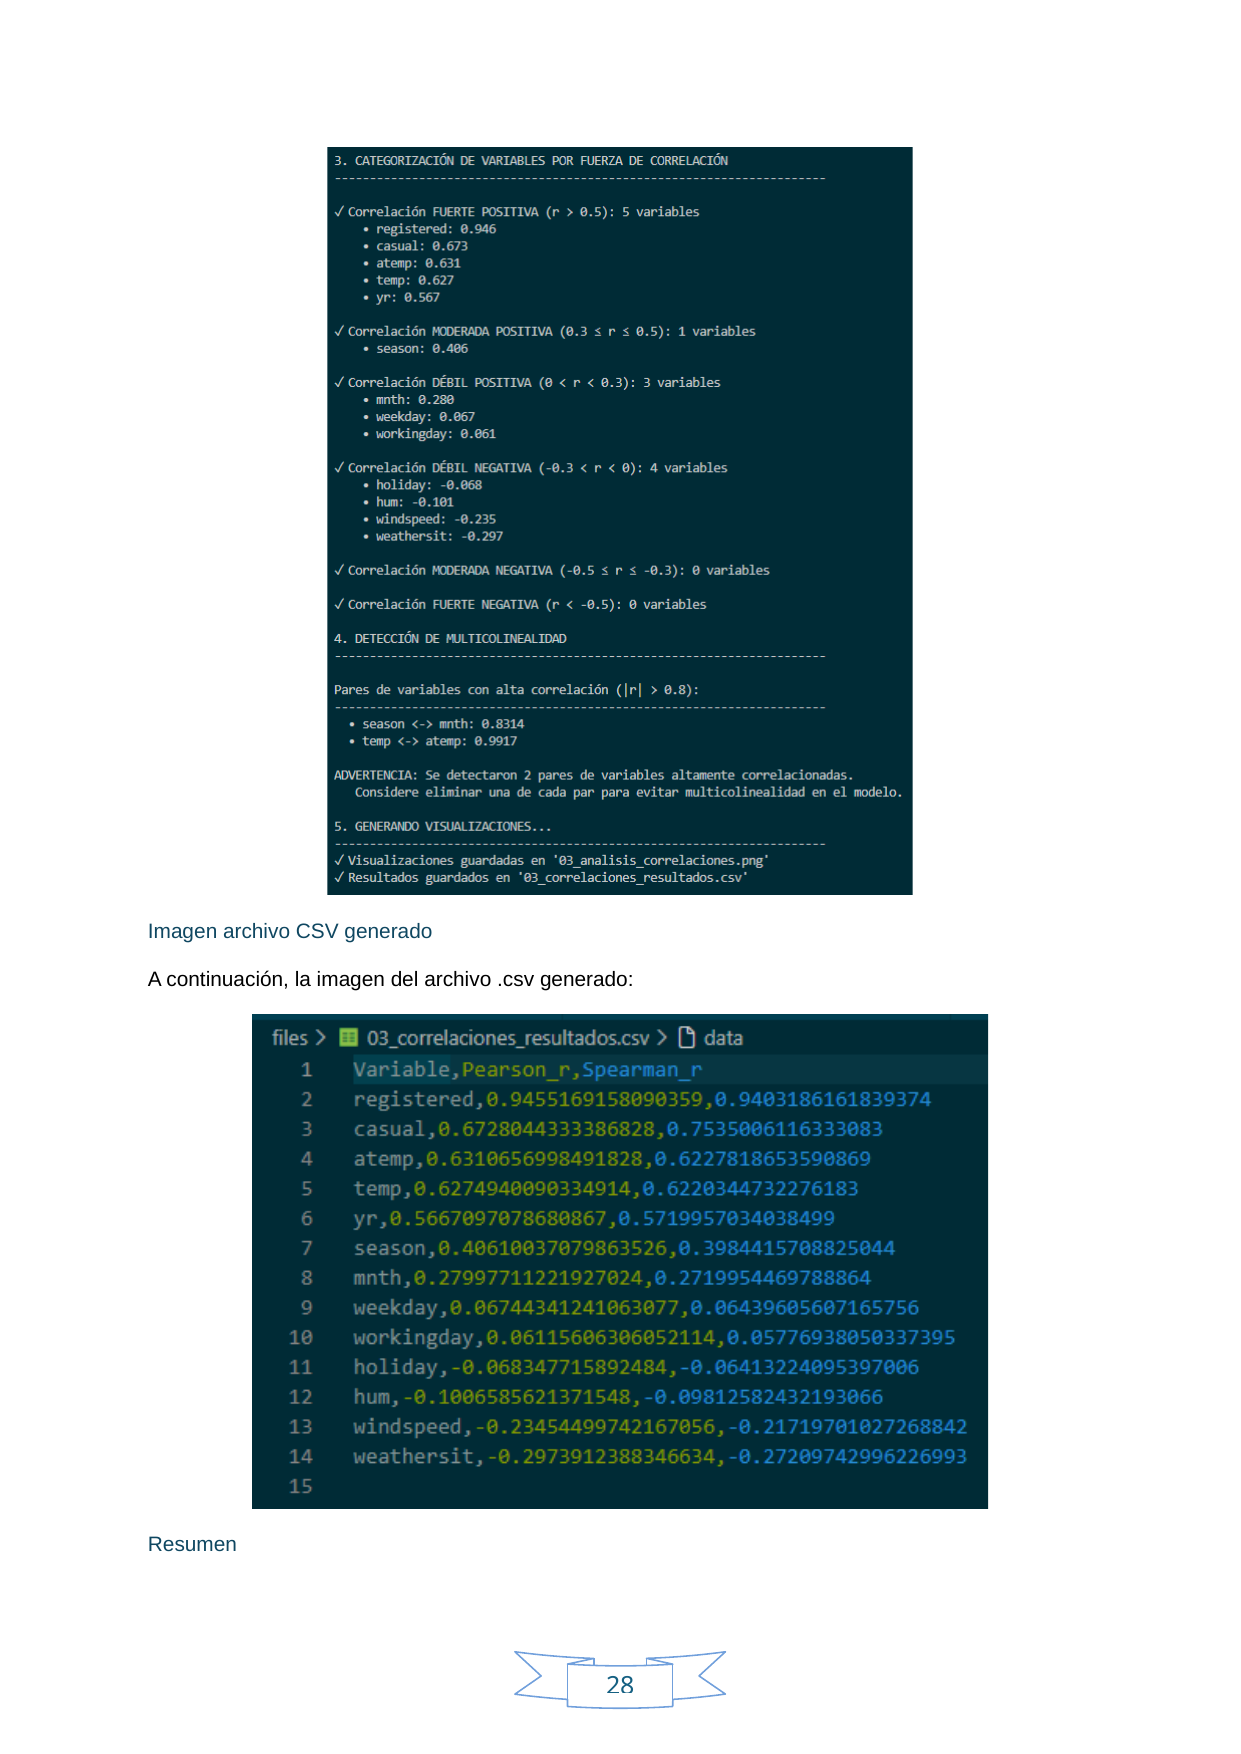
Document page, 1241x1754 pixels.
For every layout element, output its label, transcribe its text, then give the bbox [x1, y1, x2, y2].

picture [777, 1122, 783, 1135]
picture [406, 631, 419, 642]
picture [393, 602, 400, 608]
picture [855, 1241, 881, 1254]
picture [931, 1450, 948, 1463]
picture [396, 722, 404, 728]
picture [380, 1125, 400, 1136]
picture [742, 329, 752, 335]
picture [356, 1244, 364, 1255]
picture [571, 1092, 594, 1106]
picture [381, 1359, 389, 1374]
picture [768, 1360, 774, 1373]
picture [638, 210, 658, 216]
picture [512, 720, 517, 728]
picture [416, 1334, 425, 1344]
picture [379, 1155, 413, 1170]
picture [480, 566, 489, 574]
picture [666, 466, 686, 472]
picture [502, 600, 514, 608]
picture [462, 481, 471, 489]
picture [571, 1182, 618, 1195]
picture [826, 1122, 834, 1135]
picture [693, 1122, 712, 1135]
picture [303, 1479, 312, 1493]
picture [836, 1450, 846, 1463]
picture [435, 498, 447, 506]
picture [728, 1152, 738, 1165]
picture [413, 1182, 425, 1195]
picture [653, 602, 665, 608]
picture [389, 429, 404, 438]
picture [389, 822, 410, 830]
picture [924, 1331, 948, 1344]
picture [751, 1331, 762, 1344]
picture [800, 1241, 835, 1254]
picture [473, 872, 480, 881]
picture [764, 1450, 774, 1463]
picture [302, 1271, 312, 1284]
picture [654, 1271, 666, 1284]
picture [535, 1241, 546, 1255]
picture [301, 1301, 312, 1314]
picture [303, 1063, 312, 1076]
picture [688, 858, 695, 864]
picture [354, 1329, 412, 1344]
picture [413, 377, 425, 386]
picture [721, 1360, 749, 1373]
picture [415, 463, 425, 472]
picture [853, 1360, 871, 1373]
picture [427, 858, 450, 864]
picture [715, 1093, 720, 1105]
picture [427, 1091, 473, 1106]
picture [595, 1092, 666, 1106]
picture [363, 771, 369, 779]
picture [413, 599, 425, 608]
picture [396, 157, 404, 164]
picture [355, 1215, 364, 1230]
picture [751, 1152, 774, 1165]
picture [354, 1155, 364, 1165]
picture [708, 858, 731, 864]
picture [510, 1241, 534, 1255]
picture [584, 1271, 593, 1284]
picture [512, 157, 523, 165]
picture [859, 1093, 871, 1106]
picture [678, 1027, 696, 1048]
picture [355, 1182, 364, 1195]
picture [957, 1450, 966, 1463]
picture [753, 1361, 758, 1373]
picture [618, 1212, 630, 1225]
picture [800, 1360, 808, 1373]
picture [801, 1390, 810, 1403]
picture [403, 1448, 425, 1463]
picture [486, 515, 491, 523]
picture [399, 1034, 406, 1045]
picture [897, 1331, 906, 1344]
picture [499, 1301, 510, 1314]
picture [550, 635, 561, 642]
picture [688, 378, 698, 386]
text A continuación, la imagen del archivo .csv generado: [148, 966, 1092, 990]
picture [745, 1212, 774, 1225]
picture [826, 1420, 834, 1433]
picture [441, 157, 454, 165]
picture [391, 787, 419, 796]
picture [946, 1451, 955, 1463]
picture [802, 1301, 835, 1314]
picture [681, 1271, 689, 1284]
picture [462, 1122, 545, 1136]
picture [728, 1241, 762, 1254]
picture [582, 1301, 606, 1314]
picture [788, 1450, 797, 1463]
picture [535, 1301, 581, 1314]
picture [447, 378, 453, 386]
picture [354, 1453, 377, 1463]
picture [454, 208, 460, 216]
picture [379, 1269, 400, 1284]
picture [739, 1450, 751, 1463]
picture [550, 773, 561, 779]
picture [349, 873, 365, 881]
picture [813, 1450, 823, 1463]
picture [413, 565, 425, 574]
picture [416, 1092, 424, 1104]
picture [434, 344, 440, 352]
picture [487, 1092, 498, 1106]
picture [887, 1420, 894, 1433]
picture [518, 787, 526, 796]
picture [666, 790, 679, 796]
picture [511, 1211, 594, 1225]
picture [887, 1301, 894, 1314]
picture [789, 1093, 797, 1106]
picture [595, 1271, 619, 1284]
picture [452, 1360, 474, 1374]
picture [790, 1331, 797, 1344]
picture [548, 1092, 558, 1106]
picture [778, 1450, 791, 1463]
picture [491, 157, 502, 164]
picture [340, 1028, 358, 1046]
picture [767, 1242, 771, 1254]
picture [420, 157, 431, 165]
picture [392, 1359, 400, 1374]
picture [384, 822, 390, 830]
picture [413, 326, 425, 335]
picture [679, 1152, 689, 1165]
picture [873, 1301, 882, 1314]
picture [487, 1420, 499, 1433]
picture [618, 1420, 654, 1433]
picture [704, 1103, 711, 1109]
picture [476, 464, 484, 472]
picture [777, 1182, 797, 1195]
picture [767, 1337, 774, 1344]
picture [669, 1212, 677, 1225]
picture [667, 1122, 679, 1135]
picture [703, 1330, 715, 1344]
picture [403, 244, 411, 250]
picture [466, 566, 477, 574]
picture [535, 1092, 546, 1106]
picture [862, 1331, 883, 1344]
picture [618, 1182, 630, 1195]
picture [482, 208, 487, 216]
picture [419, 498, 426, 506]
picture [749, 773, 772, 779]
picture [802, 1152, 810, 1165]
picture [303, 1390, 311, 1403]
picture [409, 514, 439, 526]
picture [378, 227, 386, 233]
picture [433, 566, 449, 574]
picture [504, 822, 519, 830]
picture [849, 1183, 858, 1195]
picture [404, 1066, 413, 1076]
picture [406, 293, 412, 301]
picture [302, 1211, 312, 1225]
picture [378, 398, 386, 403]
picture [417, 483, 425, 492]
picture [417, 1121, 424, 1136]
picture [447, 770, 465, 779]
picture [361, 1095, 377, 1106]
picture [303, 1092, 312, 1106]
picture [767, 1182, 774, 1195]
picture [273, 1030, 308, 1045]
picture [410, 822, 419, 830]
picture [392, 1061, 400, 1076]
picture [737, 565, 748, 574]
picture [404, 1095, 413, 1106]
picture [788, 1123, 794, 1135]
picture [585, 858, 593, 864]
picture [716, 1390, 723, 1403]
picture [361, 790, 380, 796]
picture [569, 1030, 649, 1045]
picture [304, 1420, 311, 1427]
picture [800, 1331, 816, 1344]
picture [393, 329, 401, 335]
picture [538, 773, 547, 782]
picture [778, 1331, 786, 1344]
picture [613, 875, 621, 881]
picture [584, 1360, 618, 1374]
picture [800, 1093, 822, 1106]
picture [897, 1301, 916, 1314]
picture [715, 1301, 750, 1314]
picture [416, 1418, 461, 1438]
picture [511, 635, 519, 642]
picture [693, 602, 703, 608]
picture [596, 1390, 630, 1404]
picture [368, 1125, 377, 1136]
picture [647, 1218, 654, 1225]
picture [855, 1271, 870, 1284]
picture [423, 293, 429, 301]
picture [357, 157, 374, 165]
picture [447, 481, 454, 489]
picture [538, 327, 545, 335]
picture [407, 858, 414, 864]
picture [688, 875, 695, 881]
picture [728, 1331, 738, 1344]
picture [526, 208, 538, 216]
picture [367, 1244, 377, 1255]
picture [933, 1420, 955, 1433]
picture [873, 1420, 882, 1433]
picture [548, 1420, 606, 1433]
picture [404, 1423, 413, 1433]
picture [757, 1122, 774, 1135]
picture [717, 1460, 724, 1466]
picture [385, 244, 394, 250]
picture [546, 327, 552, 335]
picture [859, 1420, 871, 1433]
picture [836, 1420, 848, 1433]
picture [632, 1241, 641, 1255]
picture [403, 1299, 425, 1314]
picture [665, 207, 678, 216]
picture [403, 1125, 413, 1136]
picture [723, 326, 734, 335]
picture [438, 1390, 486, 1404]
picture [464, 1450, 473, 1463]
picture [924, 1420, 930, 1433]
picture [461, 719, 467, 728]
picture [516, 566, 528, 574]
picture [494, 790, 505, 796]
picture [438, 224, 446, 233]
picture [910, 1331, 918, 1344]
picture [874, 1122, 882, 1135]
picture [654, 1390, 666, 1403]
picture [378, 295, 391, 304]
picture [836, 1331, 858, 1344]
picture [461, 566, 467, 574]
picture [584, 1390, 592, 1404]
picture [523, 1271, 545, 1284]
picture [620, 1271, 629, 1284]
picture [548, 1390, 556, 1404]
picture [698, 463, 706, 472]
picture [497, 720, 503, 728]
picture [415, 1211, 450, 1225]
picture [461, 327, 467, 335]
picture [381, 346, 401, 352]
picture [643, 1449, 691, 1463]
picture [776, 1152, 786, 1164]
picture [687, 790, 695, 796]
picture [679, 1390, 714, 1403]
picture [838, 1301, 846, 1314]
picture [717, 1341, 724, 1347]
picture [468, 532, 475, 540]
picture [427, 875, 435, 884]
picture [631, 1360, 666, 1374]
picture [427, 259, 433, 267]
picture [480, 688, 488, 694]
picture [855, 790, 863, 796]
picture [377, 685, 386, 694]
picture [716, 1152, 725, 1165]
picture [367, 1185, 401, 1200]
picture [745, 1420, 751, 1432]
picture [875, 1360, 888, 1373]
picture [368, 1066, 377, 1076]
picture [791, 1152, 797, 1165]
picture [838, 1122, 871, 1135]
picture [728, 773, 735, 779]
picture [802, 1182, 810, 1195]
picture [800, 1450, 816, 1463]
picture [705, 1152, 713, 1165]
picture [463, 1182, 474, 1195]
picture [692, 1152, 700, 1165]
picture [426, 790, 433, 796]
picture [694, 157, 705, 165]
picture [764, 1271, 773, 1284]
picture [463, 1152, 484, 1165]
picture [645, 875, 660, 881]
picture [729, 1390, 762, 1403]
picture [620, 1360, 630, 1374]
picture [510, 1092, 534, 1106]
picture [451, 1271, 486, 1284]
picture [406, 346, 418, 352]
picture [441, 722, 453, 728]
picture [370, 822, 379, 830]
picture [946, 1337, 955, 1344]
picture [727, 1031, 743, 1045]
picture [451, 1211, 486, 1225]
picture [898, 1093, 906, 1106]
picture [291, 1449, 300, 1463]
picture [430, 773, 440, 779]
picture [420, 276, 426, 284]
picture [813, 1390, 819, 1403]
picture [510, 1301, 534, 1314]
picture [703, 1182, 715, 1195]
picture [749, 790, 769, 796]
picture [920, 1093, 929, 1105]
picture [680, 1182, 689, 1195]
picture [668, 1371, 675, 1377]
picture [752, 1271, 761, 1284]
picture [684, 1241, 690, 1254]
picture [379, 1453, 389, 1463]
picture [860, 1303, 871, 1314]
picture [888, 1331, 894, 1344]
picture [547, 1241, 570, 1255]
picture [392, 1450, 400, 1463]
picture [476, 515, 481, 523]
picture [559, 1449, 642, 1463]
picture [708, 568, 728, 574]
picture [890, 1360, 919, 1373]
picture [897, 1450, 906, 1463]
picture [487, 1330, 498, 1344]
picture [488, 1390, 545, 1404]
picture [500, 208, 507, 216]
picture [392, 1244, 400, 1255]
picture [559, 1122, 569, 1136]
picture [776, 1241, 784, 1248]
picture [302, 1241, 312, 1255]
picture [426, 822, 437, 830]
picture [389, 500, 402, 506]
picture [705, 1271, 711, 1284]
picture [607, 1330, 666, 1344]
picture [355, 1274, 377, 1284]
picture [570, 1271, 582, 1284]
picture [574, 790, 579, 799]
picture [741, 1152, 747, 1165]
picture [781, 1212, 798, 1225]
picture [897, 1420, 905, 1433]
picture [651, 773, 661, 779]
picture [546, 566, 552, 574]
picture [447, 464, 458, 472]
picture [367, 1152, 377, 1165]
picture [656, 1301, 678, 1314]
picture [494, 773, 505, 779]
picture [734, 1122, 756, 1135]
picture [571, 1122, 582, 1136]
picture [355, 1388, 364, 1403]
picture [742, 858, 762, 867]
picture [849, 1450, 863, 1463]
picture [474, 1301, 498, 1314]
picture [291, 1390, 299, 1403]
picture [377, 497, 386, 506]
picture [483, 532, 496, 540]
picture [447, 635, 456, 642]
picture [813, 1331, 823, 1344]
picture [510, 1330, 534, 1344]
picture [523, 1360, 545, 1374]
picture [480, 327, 489, 335]
picture [524, 600, 530, 608]
picture [452, 1453, 461, 1463]
picture [427, 1304, 434, 1319]
picture [391, 514, 408, 523]
picture [811, 1360, 846, 1373]
subtitle Resumen [148, 1532, 1092, 1556]
picture [512, 858, 520, 864]
picture [415, 207, 425, 216]
picture [667, 380, 679, 386]
picture [785, 787, 793, 796]
picture [645, 603, 653, 608]
picture [634, 770, 643, 779]
picture [777, 1420, 786, 1433]
picture [409, 1034, 434, 1045]
picture [548, 1449, 558, 1463]
picture [356, 568, 383, 574]
picture [434, 1030, 516, 1045]
picture [466, 327, 477, 335]
picture [487, 1211, 510, 1225]
picture [416, 1061, 425, 1076]
picture [788, 1241, 797, 1254]
picture [559, 1390, 569, 1404]
picture [849, 1301, 858, 1314]
picture [389, 227, 398, 236]
picture [347, 771, 358, 779]
picture [679, 1092, 702, 1106]
picture [496, 327, 501, 335]
picture [668, 1420, 715, 1433]
picture [652, 858, 678, 864]
picture [391, 261, 411, 270]
picture [367, 1393, 389, 1403]
picture [775, 1390, 785, 1403]
picture [380, 1031, 388, 1045]
picture [355, 1096, 359, 1106]
picture [462, 858, 470, 867]
picture [384, 771, 402, 779]
picture [694, 773, 720, 779]
picture [454, 600, 460, 608]
picture [810, 773, 821, 779]
picture [377, 432, 389, 438]
picture [349, 855, 360, 864]
picture [644, 1241, 666, 1255]
picture [663, 157, 681, 165]
picture [659, 381, 667, 386]
picture [404, 1359, 438, 1378]
picture [801, 1271, 810, 1284]
picture [811, 1420, 816, 1428]
picture [811, 1212, 835, 1225]
picture [698, 873, 709, 881]
picture [291, 1420, 300, 1433]
picture [426, 1334, 438, 1349]
picture [492, 822, 500, 830]
picture [715, 1361, 720, 1373]
picture [674, 599, 684, 608]
picture [559, 1092, 569, 1106]
picture [402, 1244, 425, 1255]
picture [957, 1420, 966, 1433]
picture [862, 1450, 895, 1463]
picture [536, 858, 544, 864]
picture [302, 1450, 312, 1463]
picture [377, 480, 391, 489]
picture [392, 1091, 400, 1106]
picture [916, 1425, 924, 1433]
picture [719, 1212, 738, 1225]
picture [342, 688, 358, 694]
picture [438, 1182, 461, 1195]
picture [379, 1095, 389, 1111]
picture [413, 1390, 425, 1404]
picture [515, 327, 521, 335]
picture [497, 875, 509, 881]
picture [393, 875, 400, 881]
picture [607, 1152, 642, 1165]
picture [777, 1360, 785, 1373]
picture [511, 1420, 546, 1433]
picture [571, 1390, 582, 1404]
picture [668, 1330, 702, 1344]
picture [451, 1152, 461, 1165]
picture [445, 739, 460, 748]
picture [429, 1453, 449, 1463]
picture [377, 517, 384, 523]
picture [490, 737, 503, 744]
picture [461, 515, 468, 523]
picture [438, 1241, 450, 1255]
picture [631, 1271, 642, 1284]
picture [354, 1063, 366, 1076]
picture [800, 1212, 809, 1225]
picture [908, 1420, 913, 1433]
picture [790, 1390, 797, 1403]
picture [836, 1093, 847, 1105]
picture [501, 327, 513, 334]
picture [800, 1123, 810, 1135]
picture [632, 1401, 639, 1407]
picture [463, 875, 470, 881]
picture [719, 157, 728, 165]
picture [304, 1428, 312, 1433]
picture [548, 1271, 569, 1284]
picture [668, 1092, 678, 1106]
picture [781, 1094, 786, 1104]
picture [426, 1152, 438, 1165]
picture [426, 685, 439, 694]
picture [377, 415, 386, 421]
picture [475, 378, 480, 386]
picture [776, 1273, 780, 1284]
picture [826, 1331, 834, 1344]
picture [438, 276, 446, 284]
picture [679, 1212, 707, 1225]
picture [388, 722, 396, 728]
picture [679, 1242, 683, 1254]
picture [607, 1301, 630, 1314]
picture [756, 568, 766, 574]
picture [692, 1182, 702, 1195]
picture [694, 329, 714, 335]
picture [730, 1122, 738, 1129]
picture [487, 1271, 520, 1284]
picture [356, 822, 365, 830]
picture [476, 737, 482, 745]
picture [526, 1030, 566, 1045]
picture [519, 464, 531, 472]
picture [721, 1093, 726, 1106]
picture [765, 1420, 774, 1433]
picture [357, 329, 383, 335]
picture [302, 1152, 312, 1165]
picture [474, 1182, 486, 1195]
picture [693, 1271, 702, 1284]
picture [442, 875, 456, 881]
picture [405, 531, 429, 540]
picture [909, 1450, 931, 1463]
picture [291, 1479, 300, 1493]
picture [715, 1271, 749, 1284]
picture [690, 1360, 702, 1373]
picture [548, 1330, 607, 1344]
picture [654, 1152, 666, 1165]
picture [719, 1182, 750, 1195]
picture [705, 1241, 726, 1253]
picture [803, 1420, 809, 1433]
picture [824, 770, 835, 779]
picture [439, 1271, 449, 1284]
picture [849, 1420, 858, 1433]
picture [495, 464, 507, 472]
picture [607, 1420, 618, 1433]
picture [405, 480, 414, 489]
picture [884, 1242, 893, 1254]
picture [361, 210, 379, 216]
picture [637, 790, 650, 796]
picture [393, 568, 401, 574]
picture [367, 1215, 377, 1225]
picture [787, 1271, 798, 1283]
picture [825, 1182, 835, 1195]
picture [550, 787, 561, 796]
picture [706, 1030, 726, 1045]
picture [652, 566, 658, 574]
picture [876, 1093, 894, 1106]
picture [462, 1334, 474, 1349]
picture [303, 1182, 312, 1195]
picture [393, 380, 400, 386]
picture [397, 412, 424, 423]
picture [477, 858, 491, 864]
picture [535, 1330, 545, 1344]
picture [424, 227, 435, 233]
picture [705, 1218, 714, 1225]
picture [837, 1241, 856, 1254]
picture [434, 242, 440, 250]
picture [490, 208, 499, 216]
picture [718, 1122, 725, 1135]
picture [483, 822, 492, 830]
picture [357, 602, 383, 608]
picture [291, 1360, 300, 1374]
picture [631, 1301, 655, 1314]
picture [523, 1449, 546, 1463]
picture [690, 1301, 702, 1314]
picture [439, 1329, 461, 1344]
picture [380, 1066, 389, 1076]
picture [796, 787, 804, 796]
picture [380, 1418, 400, 1433]
picture [910, 1093, 918, 1106]
picture [667, 1183, 679, 1195]
picture [789, 1360, 797, 1373]
picture [584, 1122, 654, 1136]
picture [406, 771, 416, 779]
picture [754, 1182, 761, 1195]
picture [825, 1093, 835, 1106]
picture [462, 225, 468, 233]
picture [532, 600, 538, 608]
picture [304, 1122, 312, 1136]
picture [403, 873, 414, 881]
picture [399, 688, 415, 694]
picture [860, 1152, 871, 1165]
picture [354, 1418, 376, 1433]
picture [764, 1301, 799, 1314]
picture [755, 1301, 761, 1314]
subtitle Imagen archivo CSV generado [148, 918, 1092, 942]
picture [449, 344, 464, 352]
picture [391, 210, 401, 216]
picture [620, 1241, 630, 1255]
picture [355, 1359, 378, 1374]
picture [790, 1420, 798, 1433]
picture [815, 1420, 823, 1433]
picture [867, 1390, 882, 1403]
picture [812, 1182, 822, 1195]
picture [558, 875, 575, 881]
picture [538, 566, 545, 574]
picture [412, 429, 446, 441]
picture [291, 1330, 300, 1344]
picture [370, 739, 390, 748]
picture [739, 1093, 774, 1106]
picture [548, 1122, 558, 1136]
picture [384, 278, 404, 287]
picture [354, 1125, 364, 1136]
picture [827, 1390, 835, 1403]
picture [571, 1241, 619, 1255]
picture [817, 790, 825, 796]
picture [317, 1030, 326, 1045]
picture [643, 1182, 654, 1195]
picture [461, 790, 470, 796]
picture [449, 1301, 461, 1314]
picture [452, 822, 464, 830]
picture [476, 225, 492, 233]
picture [377, 534, 397, 540]
picture [694, 566, 700, 574]
picture [487, 1152, 606, 1165]
picture [301, 1330, 312, 1344]
picture [379, 1244, 389, 1255]
picture [438, 1122, 450, 1136]
picture [473, 481, 482, 489]
picture [826, 1450, 834, 1463]
picture [497, 566, 505, 574]
picture [656, 1420, 666, 1433]
picture [836, 1182, 846, 1195]
picture [433, 327, 449, 335]
picture [440, 1056, 989, 1083]
picture [849, 1093, 858, 1106]
picture [303, 1360, 312, 1374]
picture [658, 1212, 666, 1224]
picture [498, 858, 505, 864]
picture [470, 790, 482, 796]
picture [357, 380, 381, 386]
picture [728, 790, 735, 796]
picture [817, 1124, 822, 1134]
picture [508, 773, 516, 779]
picture [428, 1061, 437, 1076]
picture [595, 1211, 605, 1225]
picture [487, 1360, 522, 1374]
picture [811, 1152, 856, 1165]
picture [462, 1241, 498, 1255]
picture [487, 1182, 569, 1195]
picture [483, 600, 491, 608]
picture [390, 1211, 402, 1225]
picture [692, 1449, 715, 1463]
picture [391, 466, 401, 472]
picture [739, 1420, 744, 1433]
picture [488, 1449, 510, 1463]
picture [838, 1390, 864, 1403]
picture [368, 1031, 378, 1045]
picture [413, 1271, 425, 1284]
picture [361, 466, 379, 472]
picture [658, 1030, 667, 1045]
picture [765, 1390, 774, 1403]
picture [812, 1271, 852, 1284]
picture [354, 1299, 401, 1314]
picture [367, 722, 379, 728]
picture [499, 1241, 509, 1255]
picture [547, 1360, 581, 1374]
